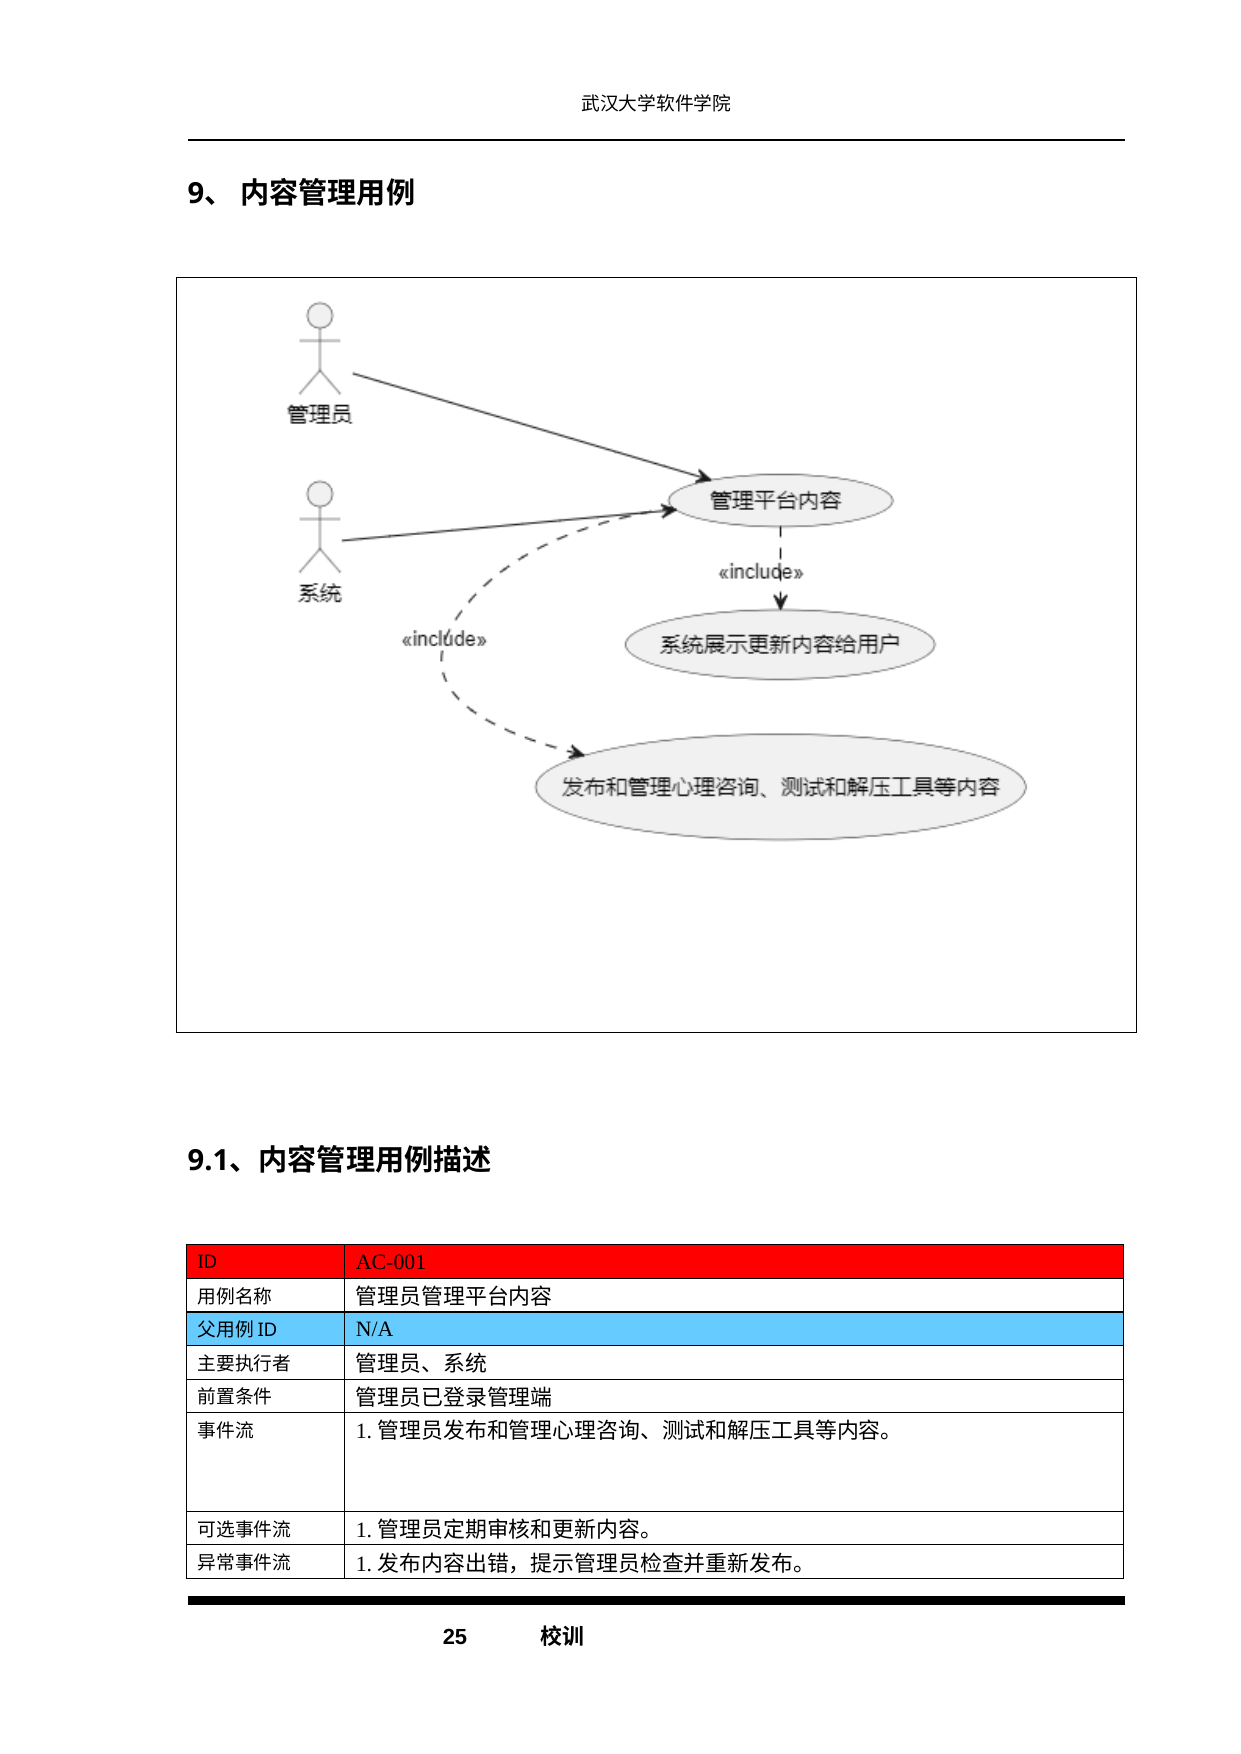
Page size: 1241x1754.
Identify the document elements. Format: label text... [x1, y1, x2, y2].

table_header ID [187, 1245, 344, 1278]
table_cell 管理员、系统 [345, 1346, 1123, 1378]
table_cell 1. 管理员发布和管理心理咨询、测试和解压工具等内容。 [345, 1413, 1123, 1511]
table_cell 1. 管理员定期审核和更新内容。 [345, 1512, 1123, 1544]
table_cell N/A [345, 1313, 1123, 1345]
table_cell 前置条件 [187, 1380, 344, 1412]
table_cell 1. 发布内容出错，提示管理员检查并重新发布。 [345, 1545, 1123, 1578]
subtitle 9、 内容管理用例 [187, 158, 1125, 223]
table_cell 管理员管理平台内容 [345, 1279, 1123, 1311]
table_cell 用例名称 [187, 1279, 344, 1311]
table_cell 异常事件流 [187, 1545, 344, 1578]
picture [278, 294, 1035, 848]
table_header [177, 278, 1136, 1032]
table_cell 主要执行者 [187, 1346, 344, 1378]
subtitle 9.1、内容管理用例描述 [187, 1126, 1125, 1191]
table_cell 可选事件流 [187, 1512, 344, 1544]
table_cell 管理员已登录管理端 [345, 1380, 1123, 1412]
table_cell 事件流 [187, 1413, 344, 1511]
table_header AC-001 [345, 1245, 1123, 1278]
table_cell 父用例ID [187, 1313, 344, 1345]
